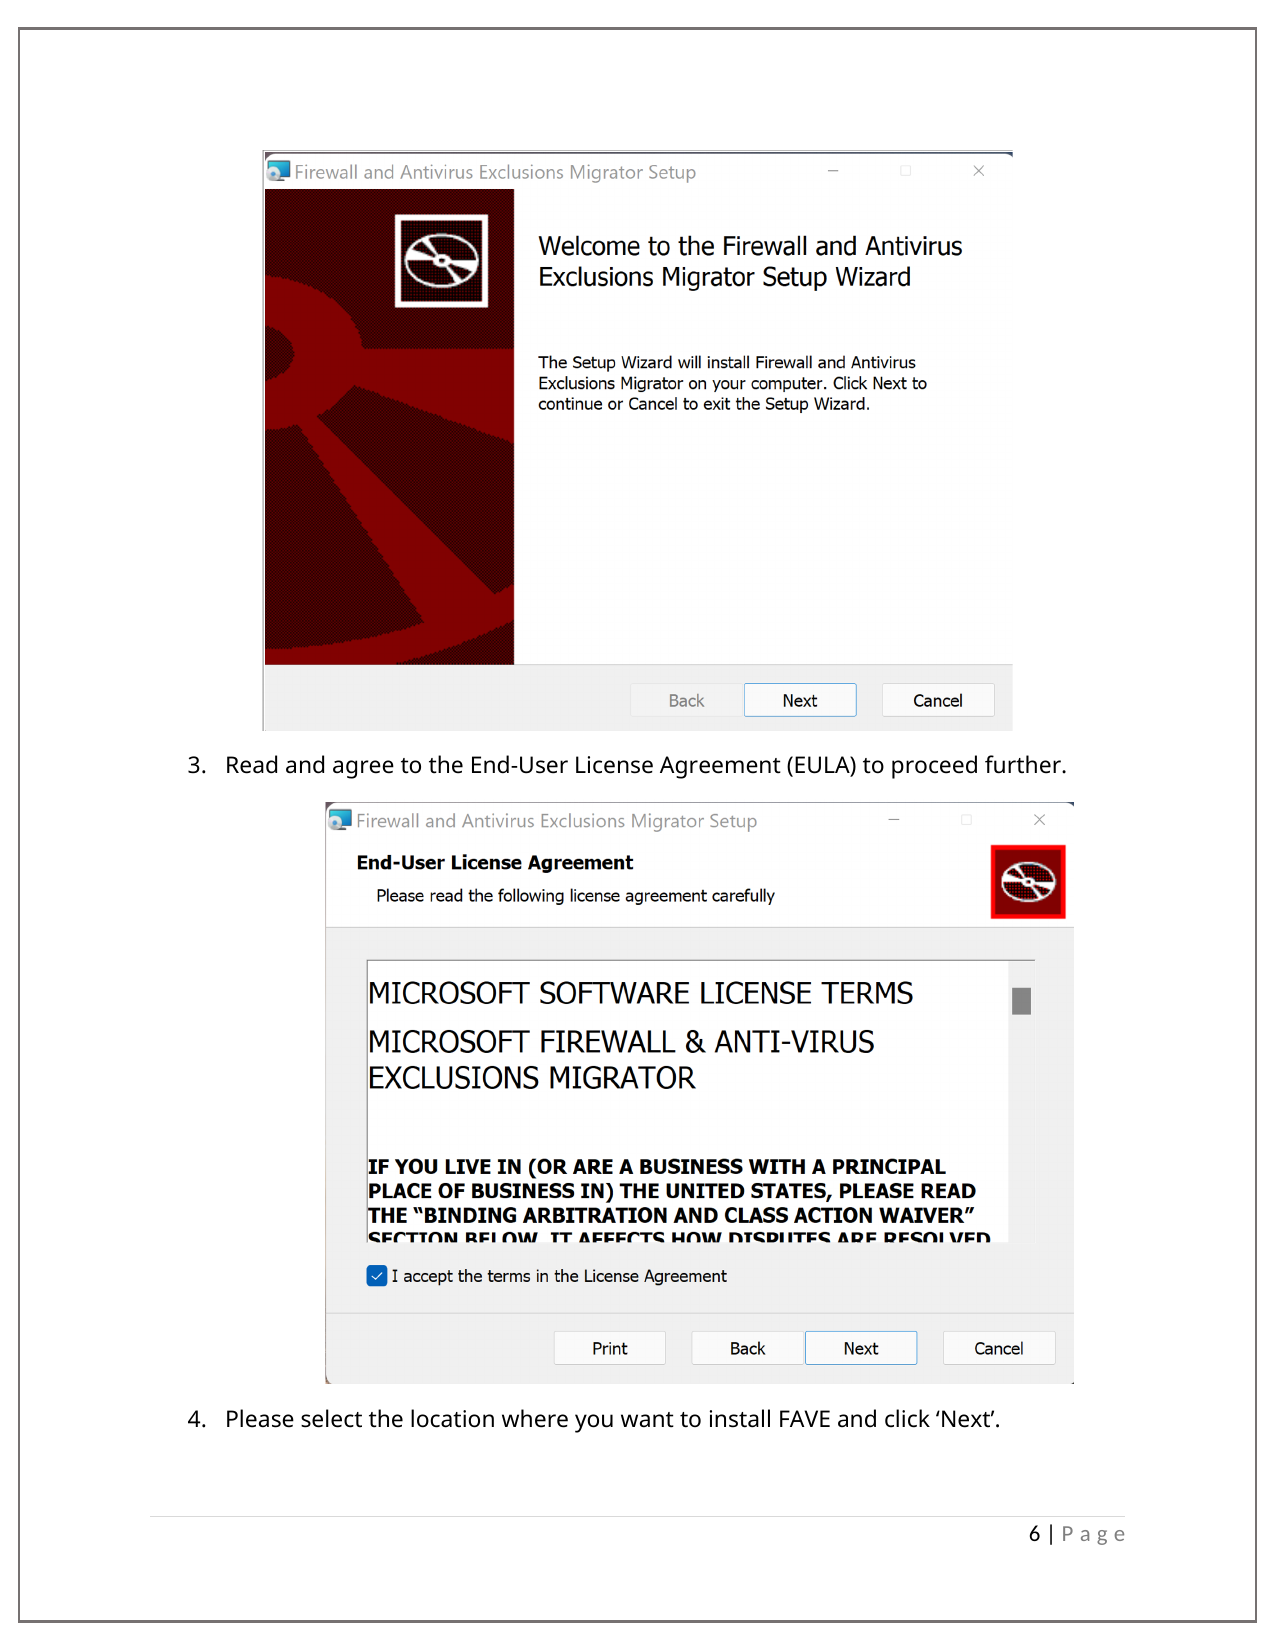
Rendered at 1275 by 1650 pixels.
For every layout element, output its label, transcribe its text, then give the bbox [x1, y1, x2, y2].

list Read and agree to the End-User License Agreement (EULA) to proceed further. [187, 749, 1125, 780]
list Please select the location where you want to install FAVE and click ‘Next’. [187, 1403, 1125, 1434]
